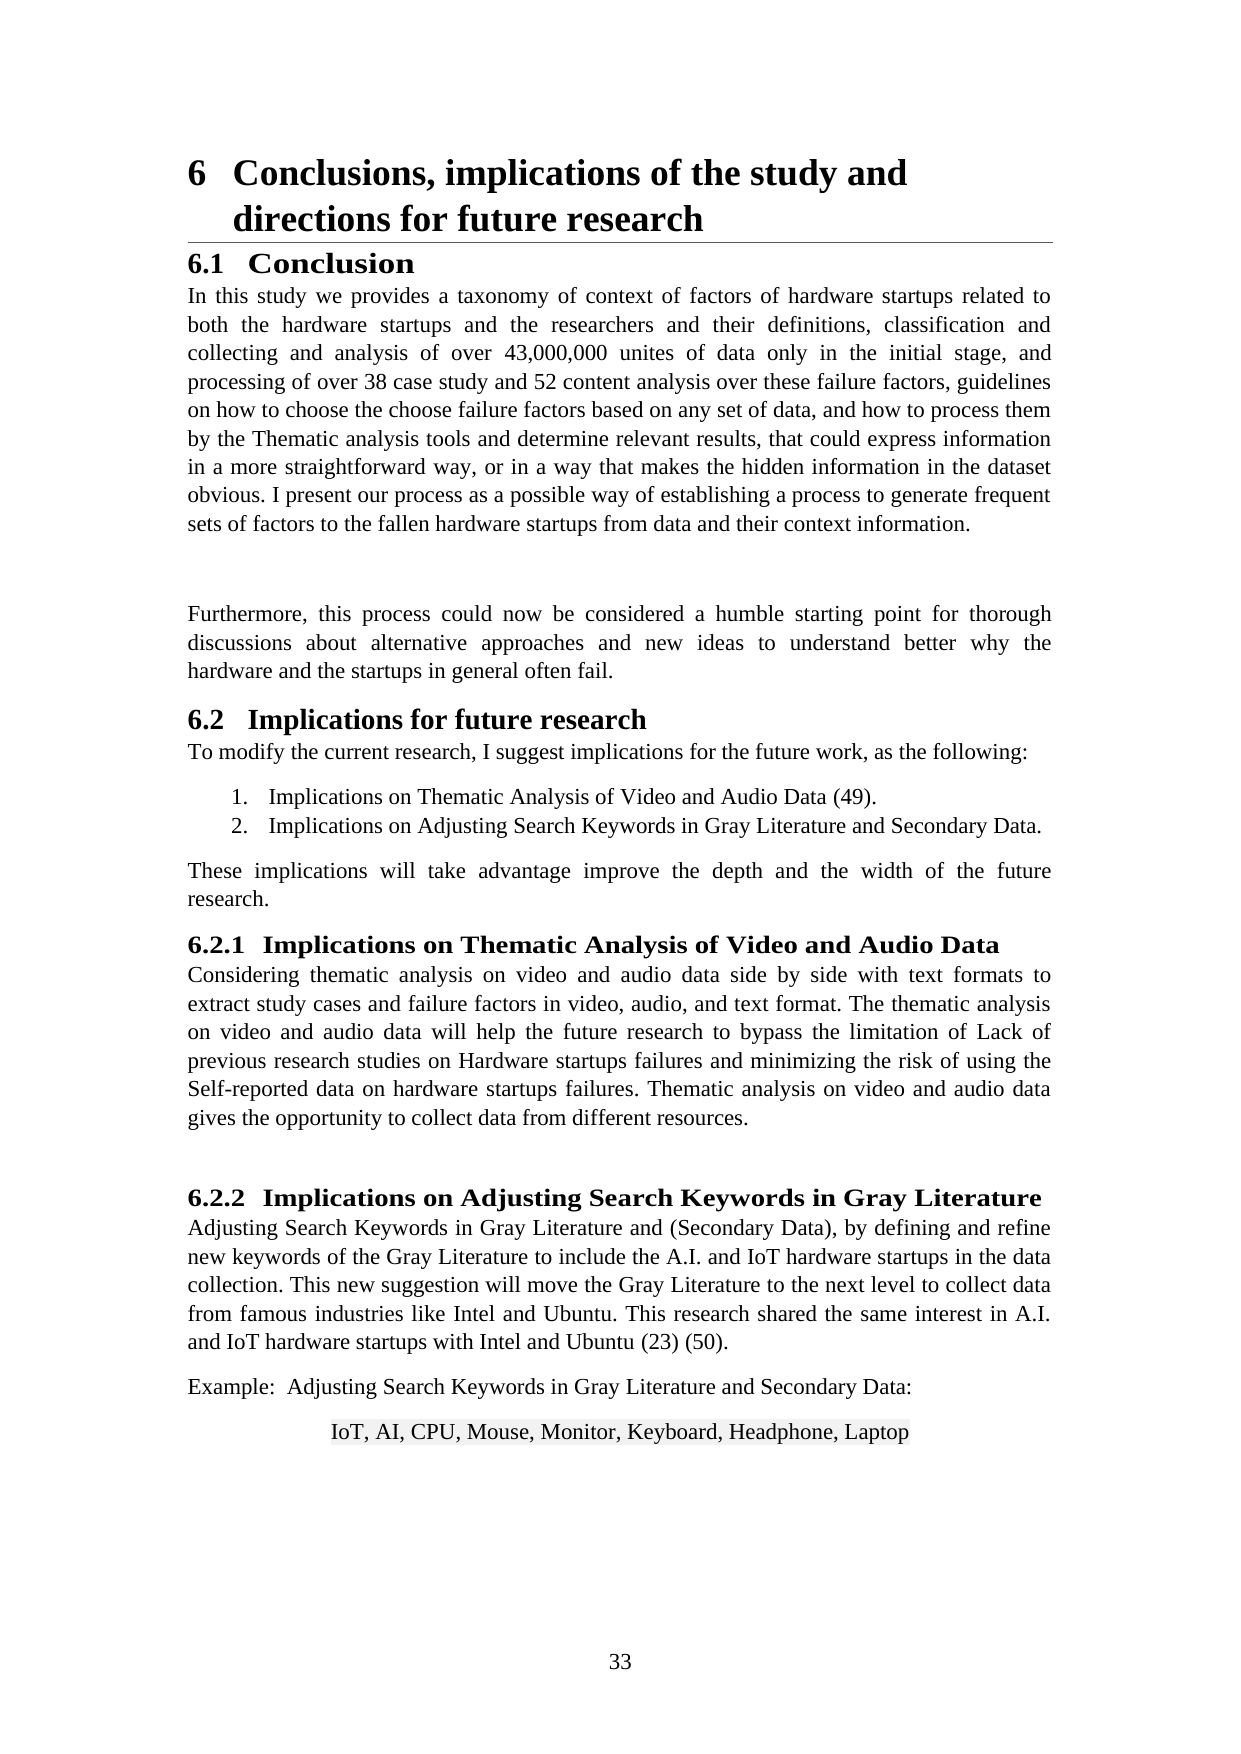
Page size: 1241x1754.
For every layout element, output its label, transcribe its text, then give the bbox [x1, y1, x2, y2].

text To modify the current research, I suggest implications for the future work, as the following: [187, 738, 1053, 764]
text Furthermore, this process could now be considered a humble starting point for thorough discussions about alternative approaches and new ideas to understand better why the hardware and the startups in general often fail. [187, 600, 1053, 683]
text Adjusting Search Keywords in Gray Literature and (Secondary Data), by defining and refine new keywords of the Gray Literature to include the A.I. and IoT hardware startups in the data collection. This new suggestion will move the Gray Literature to the next level to collect data from famous industries like Intel and Ubuntu. This research shared the same interest in A.I. and IoT hardware startups with Intel and Ubuntu . [187, 1214, 1053, 1354]
subtitle Conclusion [187, 246, 1053, 280]
text Considering thematic analysis on video and audio data side by side with text formats to extract study cases and failure factors in video, audio, and text format. The thematic analysis on video and audio data will help the future research to bypass the limitation of Lack of previous research studies on Hardware startups failures and minimizing the risk of using the Self-reported data on hardware startups failures. Thematic analysis on video and audio data gives the opportunity to collect data from different resources. [187, 961, 1053, 1130]
text Example: Adjusting Search Keywords in Gray Literature and Secondary Data: [187, 1373, 1053, 1400]
subtitle Implications on Adjusting Search Keywords in Gray Literature [187, 1183, 1053, 1212]
list Implications on Thematic Analysis of Video and Audio Data . [231, 783, 1053, 810]
list Implications on Adjusting Search Keywords in Gray Literature and Secondary Data. [231, 812, 1053, 838]
text In this study we provides a taxonomy of context of factors of hardware startups related to both the hardware startups and the researchers and their definitions, classification and collecting and analysis of over 43,000,000 unites of data only in the initial stage, and processing of over 38 case study and 52 content analysis over these failure factors, guidelines on how to choose the choose failure factors based on any set of data, and how to process them by the Thematic analysis tools and determine relevant results, that could express information in a more straightforward way, or in a way that makes the hidden information in the dataset obvious. I present our process as a possible way of establishing a process to generate frequent sets of factors to the fallen hardware startups from data and their context information. [187, 282, 1053, 536]
subtitle Implications for future research [187, 702, 1053, 736]
text These implications will take advantage improve the depth and the width of the future research. [187, 857, 1053, 912]
text IoT, AI, CPU, Mouse, Monitor, Keyboard, Headphone, Laptop [187, 1418, 1053, 1445]
subtitle Implications on Thematic Analysis of Video and Audio Data [187, 930, 1053, 959]
subtitle Conclusions, implications of the study and directions for future research [187, 150, 1053, 243]
